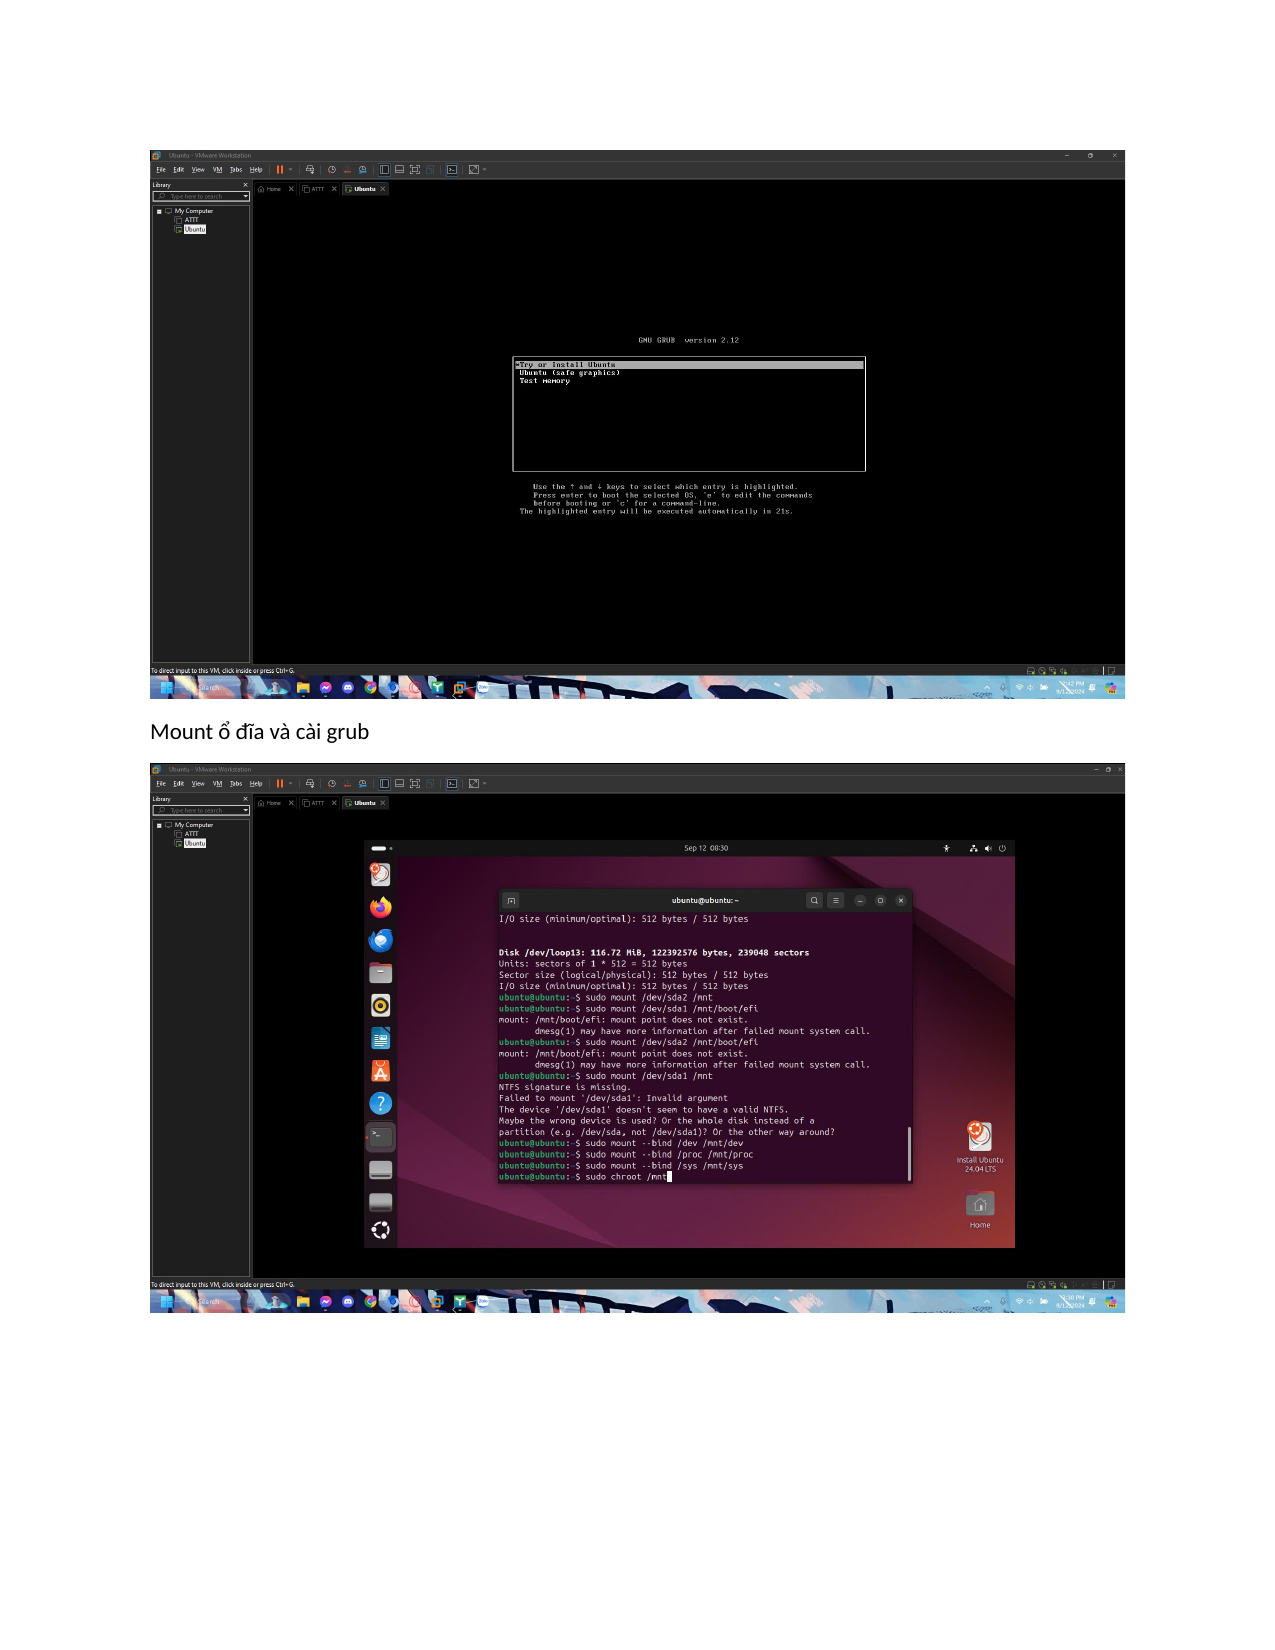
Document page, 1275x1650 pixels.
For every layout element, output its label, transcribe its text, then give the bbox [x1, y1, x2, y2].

picture [150, 150, 1125, 699]
text Mount ổ đĩa và cài grub [150, 717, 1125, 745]
picture [150, 763, 1125, 1313]
